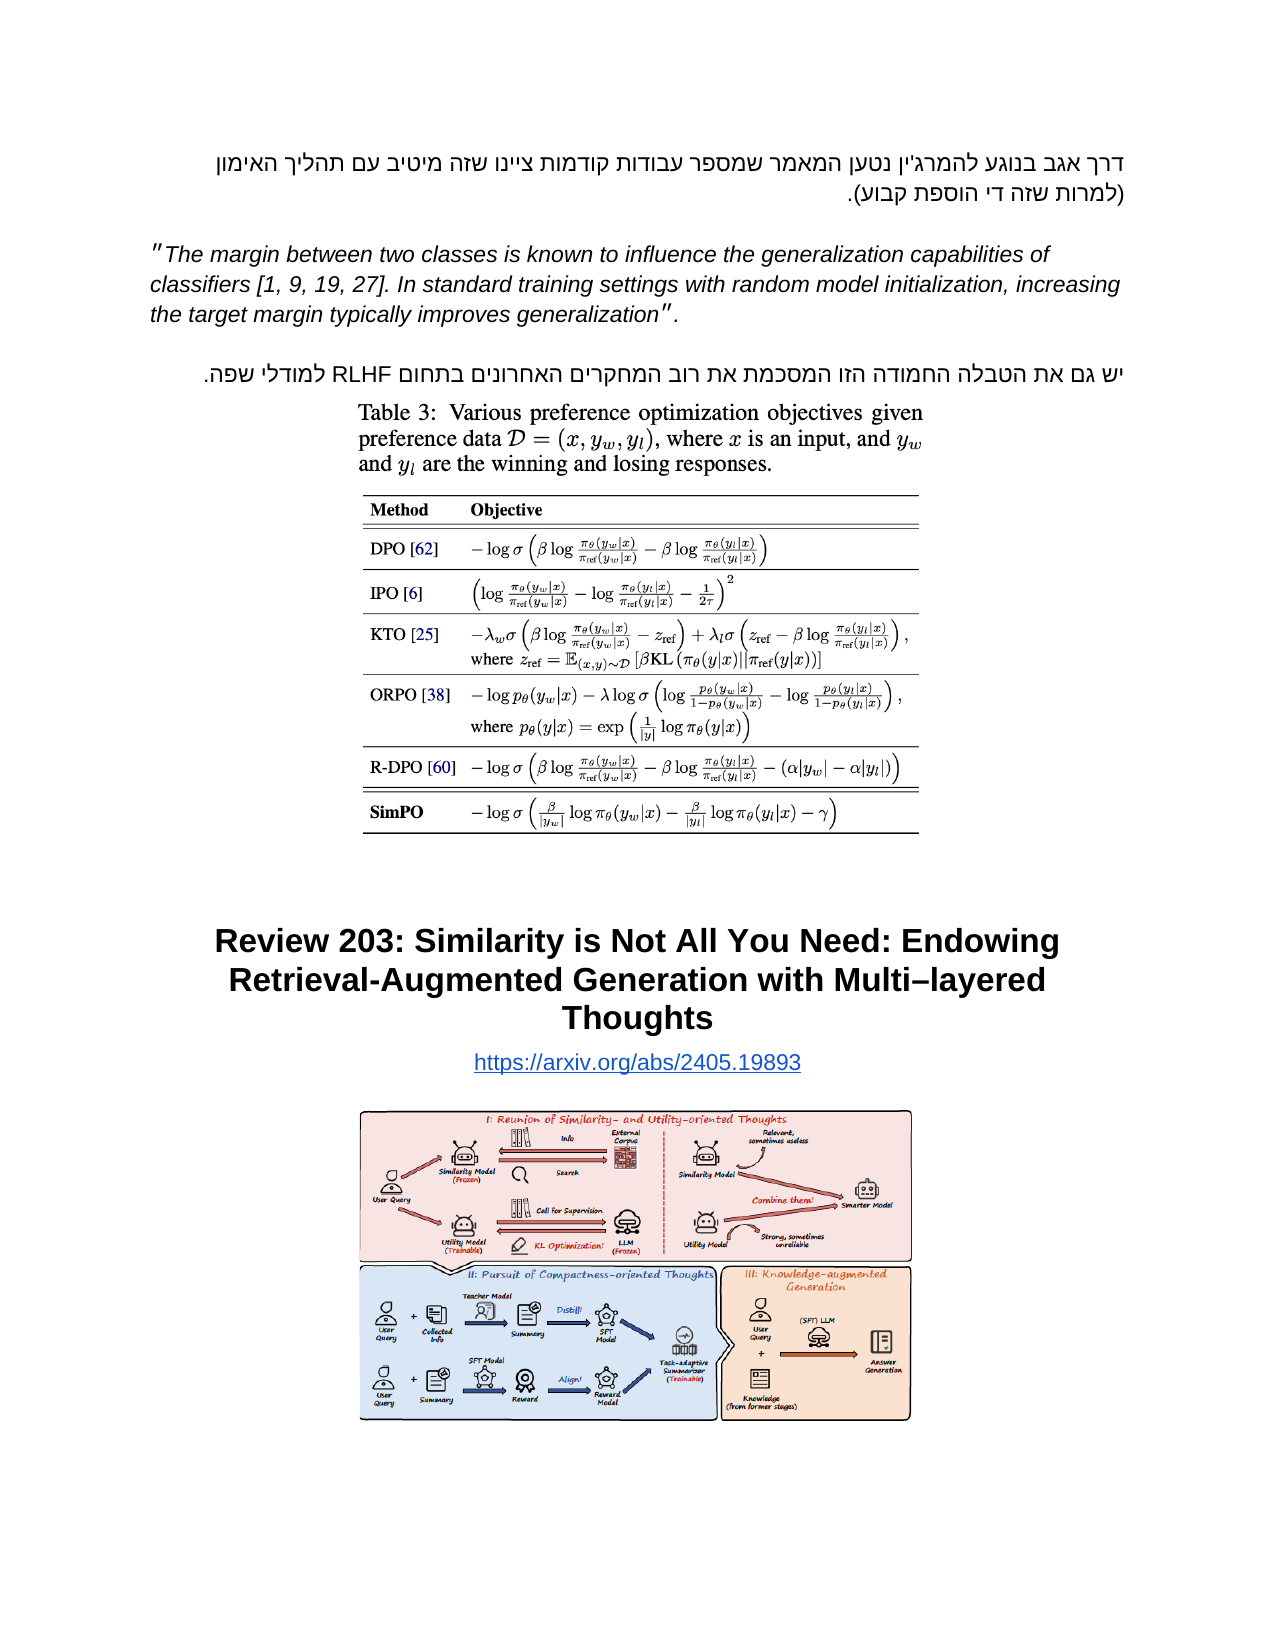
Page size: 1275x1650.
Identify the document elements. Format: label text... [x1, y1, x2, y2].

text ״The margin between two classes is known to influence the generalization capabilities of classifiers [1, 9, 19, 27]. In standard training settings with random model initialization, increasing the target margin typically improves generalization״. [150, 241, 1125, 327]
picture [359, 1109, 916, 1426]
text דרך אגב בנוגע להמרג'ין נטען המאמר שמספר עבודות קודמות ציינו שזה מיטיב עם תהליך האימון (למרות שזה די הוספת קבוע). [150, 150, 1125, 207]
text יש גם את הטבלה החמודה הזו המסכמת את רוב המחקרים האחרונים בתחום RLHF למודלי שפה. [150, 361, 1125, 388]
text https://arxiv.org/abs/2405.19893 [150, 1049, 1125, 1076]
picture [349, 391, 926, 850]
subtitle Review 203: Similarity is Not All You Need: Endowing Retrieval-Augmented Generation with Multi–layered Thoughts [150, 922, 1125, 1037]
